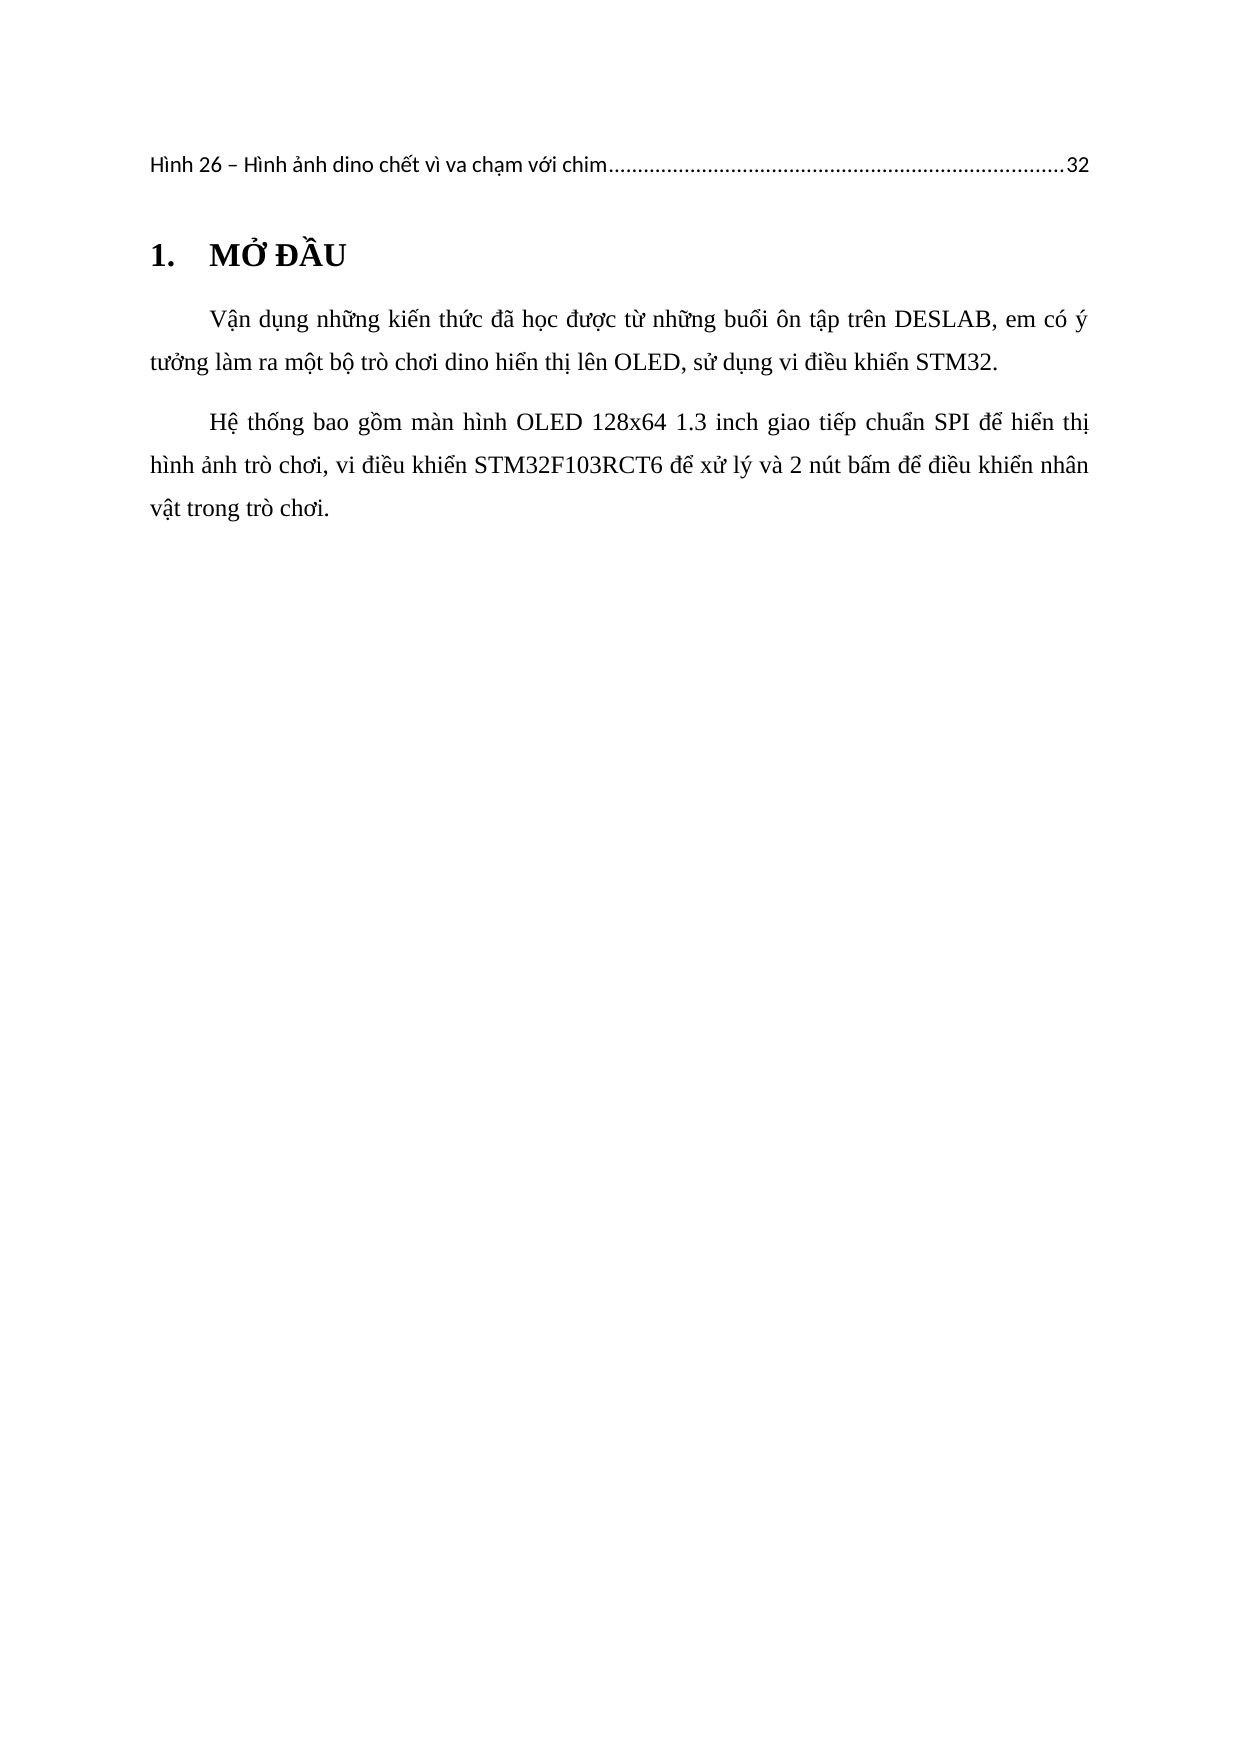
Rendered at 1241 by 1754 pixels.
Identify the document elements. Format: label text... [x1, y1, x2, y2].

text Hình 26 – Hình ảnh dino chết vì va chạm với chim 32 [150, 150, 1090, 178]
text Vận dụng những kiến thức đã học được từ những buổi ôn tập trên DESLAB, em có ý tưởng làm ra một bộ trò chơi dino hiển thị lên OLED, sử dụng vi điều khiển STM32. [150, 304, 1090, 376]
text Hệ thống bao gồm màn hình OLED 128x64 1.3 inch giao tiếp chuẩn SPI để hiển thị hình ảnh trò chơi, vi điều khiển STM32F103RCT6 để xử lý và 2 nút bấm để điều khiển nhân vật trong trò chơi. [150, 407, 1090, 522]
subtitle MỞ ĐẦU [150, 235, 1090, 273]
